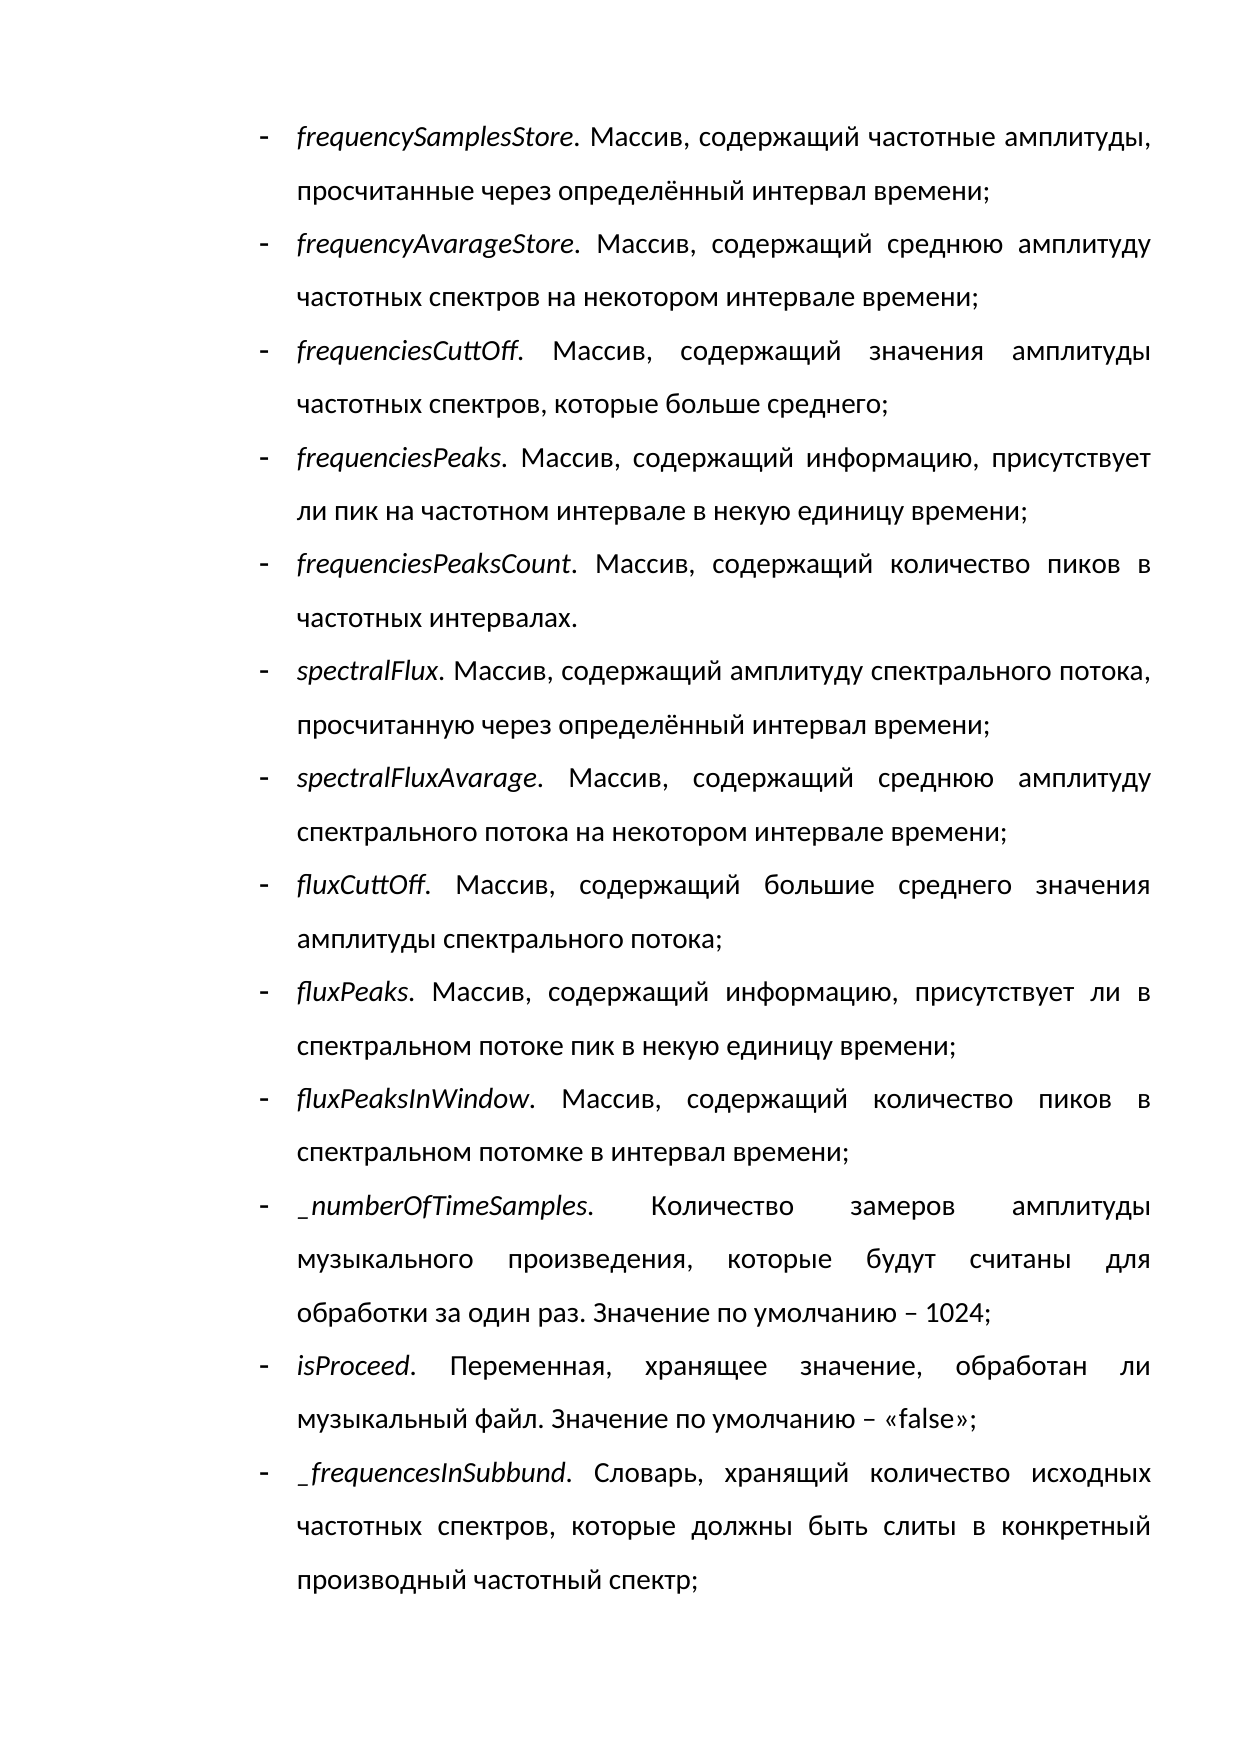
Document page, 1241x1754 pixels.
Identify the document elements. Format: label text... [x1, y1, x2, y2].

list spectralFluxAvarage. Массив, содержащий среднюю амплитуду спектрального потока на некотором интервале времени; [259, 759, 1152, 848]
list _frequencesInSubbund. Словарь, хранящий количество исходных частотных спектров, которые должны быть слиты в конкретный производный частотный спектр; [259, 1454, 1152, 1597]
list frequencySamplesStore. Массив, содержащий частотные амплитуды, просчитанные через определённый интервал времени; [259, 118, 1152, 207]
list fluxCuttOff. Массив, содержащий большие среднего значения амплитуды спектрального потока; [259, 866, 1152, 955]
list frequenciesPeaksCount. Массив, содержащий количество пиков в частотных интервалах. [259, 546, 1152, 635]
list frequencyAvarageStore. Массив, содержащий среднюю амплитуду частотных спектров на некотором интервале времени; [259, 225, 1152, 314]
list spectralFlux. Массив, содержащий амплитуду спектрального потока, просчитанную через определённый интервал времени; [259, 652, 1152, 742]
list fluxPeaks. Массив, содержащий информацию, присутствует ли в спектральном потоке пик в некую единицу времени; [259, 973, 1152, 1062]
list fluxPeaksInWindow. Массив, содержащий количество пиков в спектральном потомке в интервал времени; [259, 1080, 1152, 1169]
list _numberOfTimeSamples. Количество замеров амплитуды музыкального произведения, которые будут считаны для обработки за один раз. Значение по умолчанию – 1024; [259, 1187, 1152, 1329]
list frequenciesCuttOff. Массив, содержащий значения амплитуды частотных спектров, которые больше среднего; [259, 332, 1152, 421]
list isProceed. Переменная, хранящее значение, обработан ли музыкальный файл. Значение по умолчанию – «false»; [259, 1347, 1152, 1436]
list frequenciesPeaks. Массив, содержащий информацию, присутствует ли пик на частотном интервале в некую единицу времени; [259, 439, 1152, 528]
